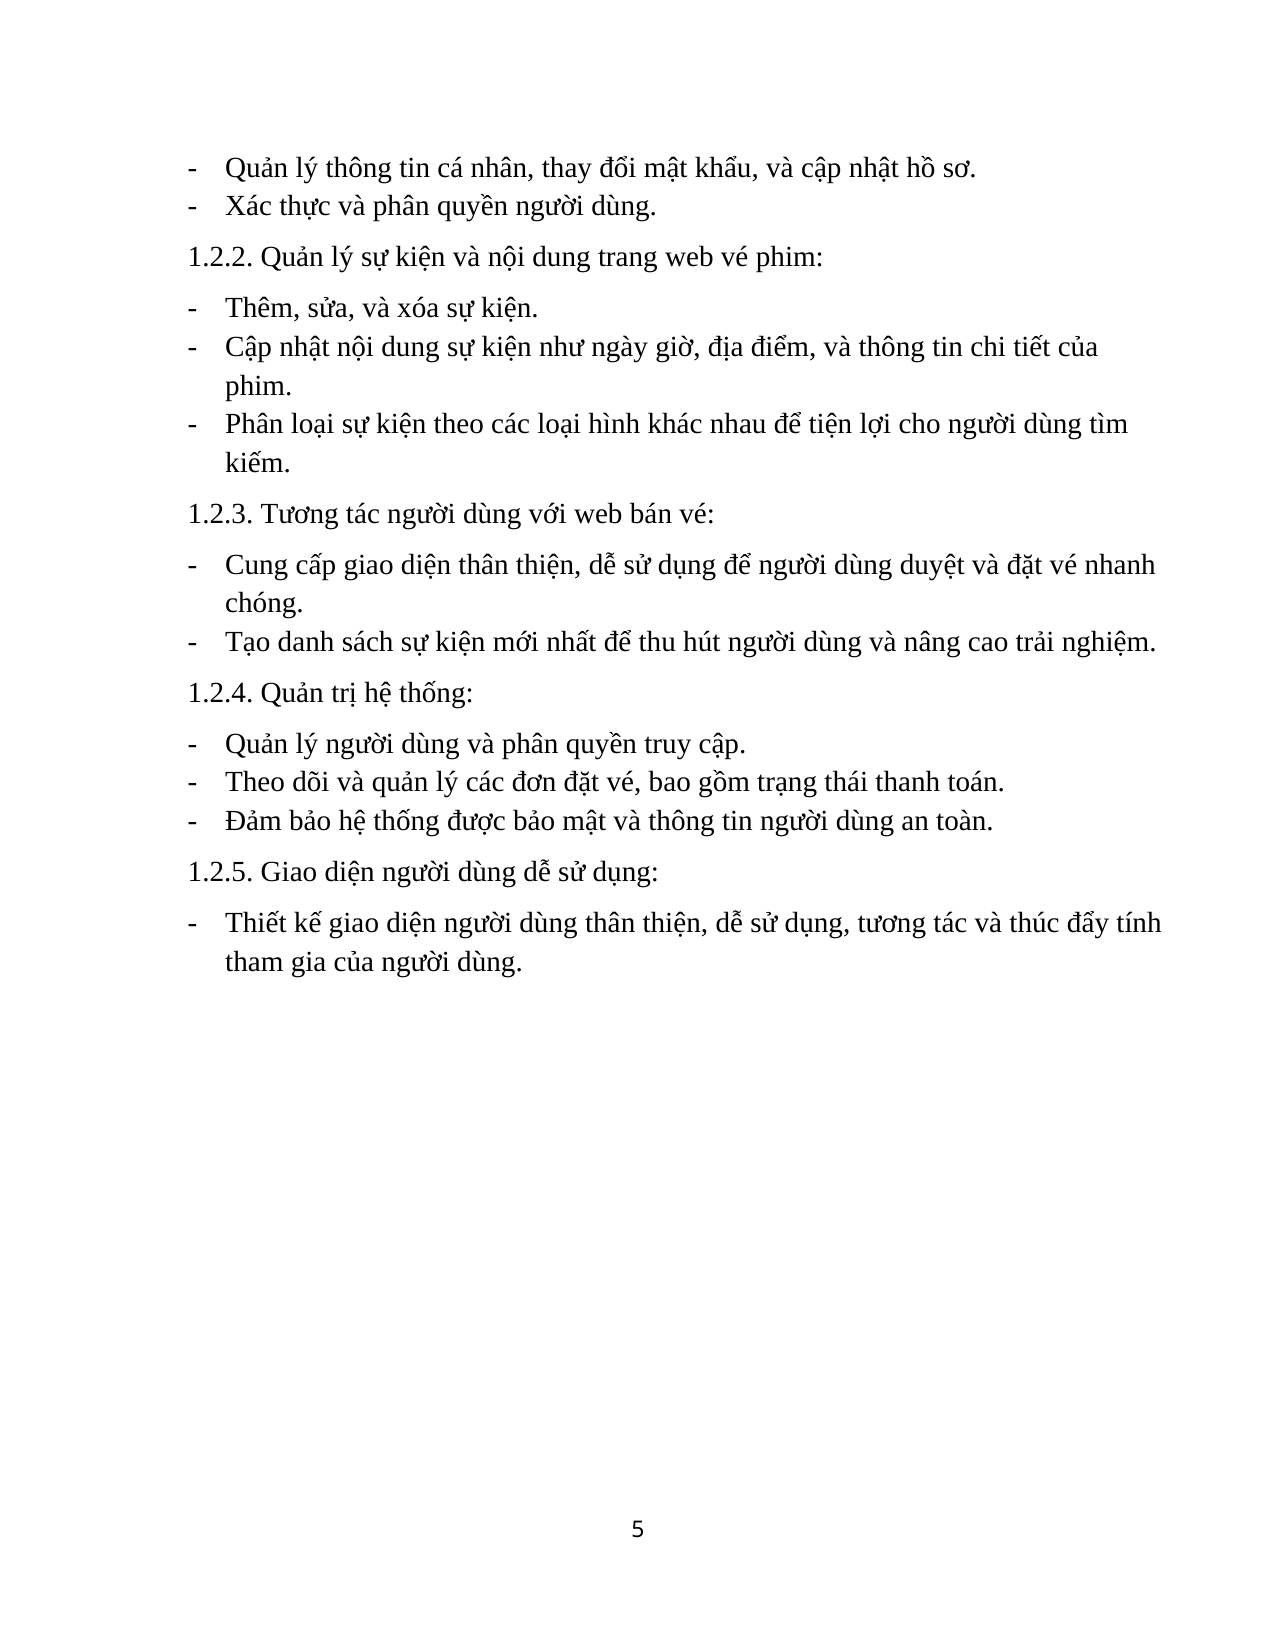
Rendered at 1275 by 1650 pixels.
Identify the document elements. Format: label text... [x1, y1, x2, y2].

list Tạo danh sách sự kiện mới nhất để thu hút người dùng và nâng cao trải nghiệm. [187, 624, 1162, 657]
text 1.2.4. Quản trị hệ thống: [187, 675, 1162, 708]
text 1.2.5. Giao diện người dùng dễ sử dụng: [187, 854, 1162, 888]
list Xác thực và phân quyền người dùng. [187, 188, 1162, 222]
list Phân loại sự kiện theo các loại hình khác nhau để tiện lợi cho người dùng tìm kiếm. [187, 406, 1162, 478]
list Quản lý người dùng và phân quyền truy cập. [187, 726, 1162, 759]
list Cập nhật nội dung sự kiện như ngày giờ, địa điểm, và thông tin chi tiết của phim. [187, 329, 1162, 401]
list Đảm bảo hệ thống được bảo mật và thông tin người dùng an toàn. [187, 803, 1162, 837]
list Thêm, sửa, và xóa sự kiện. [187, 291, 1162, 324]
list Cung cấp giao diện thân thiện, dễ sử dụng để người dùng duyệt và đặt vé nhanh chóng. [187, 547, 1162, 619]
list Theo dõi và quản lý các đơn đặt vé, bao gồm trạng thái thanh toán. [187, 764, 1162, 798]
text 1.2.2. Quản lý sự kiện và nội dung trang web vé phim: [187, 239, 1162, 273]
list Thiết kế giao diện người dùng thân thiện, dễ sử dụng, tương tác và thúc đẩy tính tham gia của người dùng. [187, 905, 1162, 977]
list Quản lý thông tin cá nhân, thay đổi mật khẩu, và cập nhật hồ sơ. [187, 150, 1162, 183]
text 1.2.3. Tương tác người dùng với web bán vé: [187, 496, 1162, 529]
